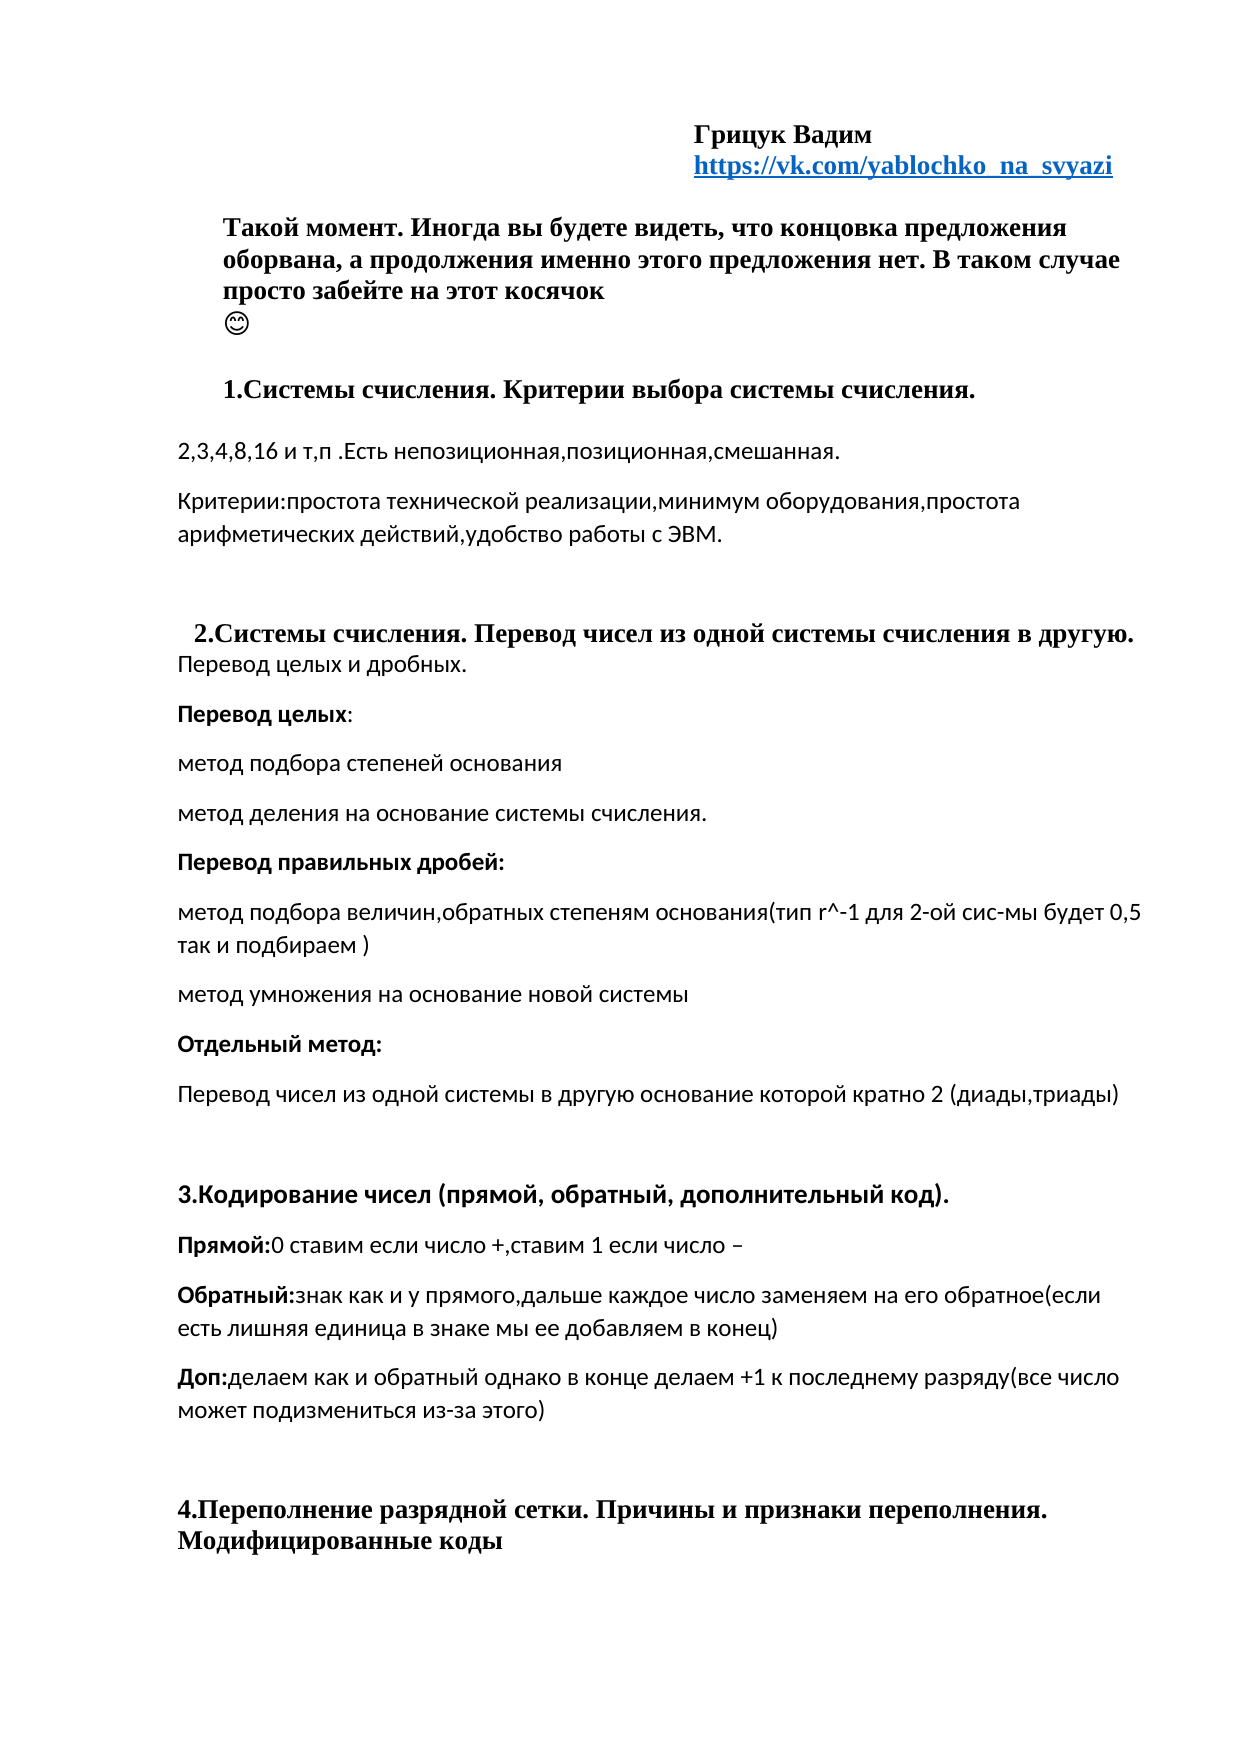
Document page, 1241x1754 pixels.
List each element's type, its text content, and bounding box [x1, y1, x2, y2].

text 3.Кодирование чисел (прямой, обратный, дополнительный код). [177, 1177, 1152, 1210]
text Прямой:0 ставим если число +,ставим 1 если число – [177, 1229, 1152, 1260]
text Доп:делаем как и обратный однако в конце делаем +1 к последнему разряду(все число может подизмениться из-за этого) [177, 1361, 1152, 1425]
text Отдельный метод: [177, 1028, 1152, 1059]
text Такой момент. Иногда вы будете видеть, что концовка предложения оборвана, а продолжения именно этого предложения нет. В таком случае просто забейте на этот косячок [223, 212, 1152, 305]
text метод подбора величин,обратных степеням основания(тип r^-1 для 2-ой сис-мы будет 0,5 так и подбираем ) [177, 896, 1152, 959]
text 4.Переполнение разрядной сетки. Причины и признаки переполнения. Модифицированные коды [177, 1493, 1152, 1556]
text Обратный:знак как и у прямого,дальше каждое число заменяем на его обратное(если есть лишняя единица в знаке мы ее добавляем в конец) [177, 1279, 1152, 1342]
text Критерии:простота технической реализации,минимум оборудования,простота арифметических действий,удобство работы с ЭВМ. [177, 485, 1152, 548]
text Перевод правильных дробей: [177, 846, 1152, 877]
text метод деления на основание системы счисления. [177, 797, 1152, 827]
text https://vk.com/yablochko_na_svyazi [693, 149, 1152, 180]
text Грицук Вадим [693, 118, 1152, 149]
text метод подбора степеней основания [177, 747, 1152, 778]
text 2,3,4,8,16 и т,п .Есть непозиционная,позиционная,смешанная. [177, 435, 1152, 466]
text 1.Системы счисления. Критерии выбора системы счисления. [223, 373, 1152, 404]
text 2.Системы счисления. Перевод чисел из одной системы счисления в другую. [177, 617, 1152, 648]
text метод умножения на основание новой системы [177, 978, 1152, 1009]
text Перевод чисел из одной системы в другую основание которой кратно 2 (диады,триады) [177, 1078, 1152, 1108]
text Перевод целых: [177, 698, 1152, 728]
text Перевод целых и дробных. [177, 648, 1152, 679]
